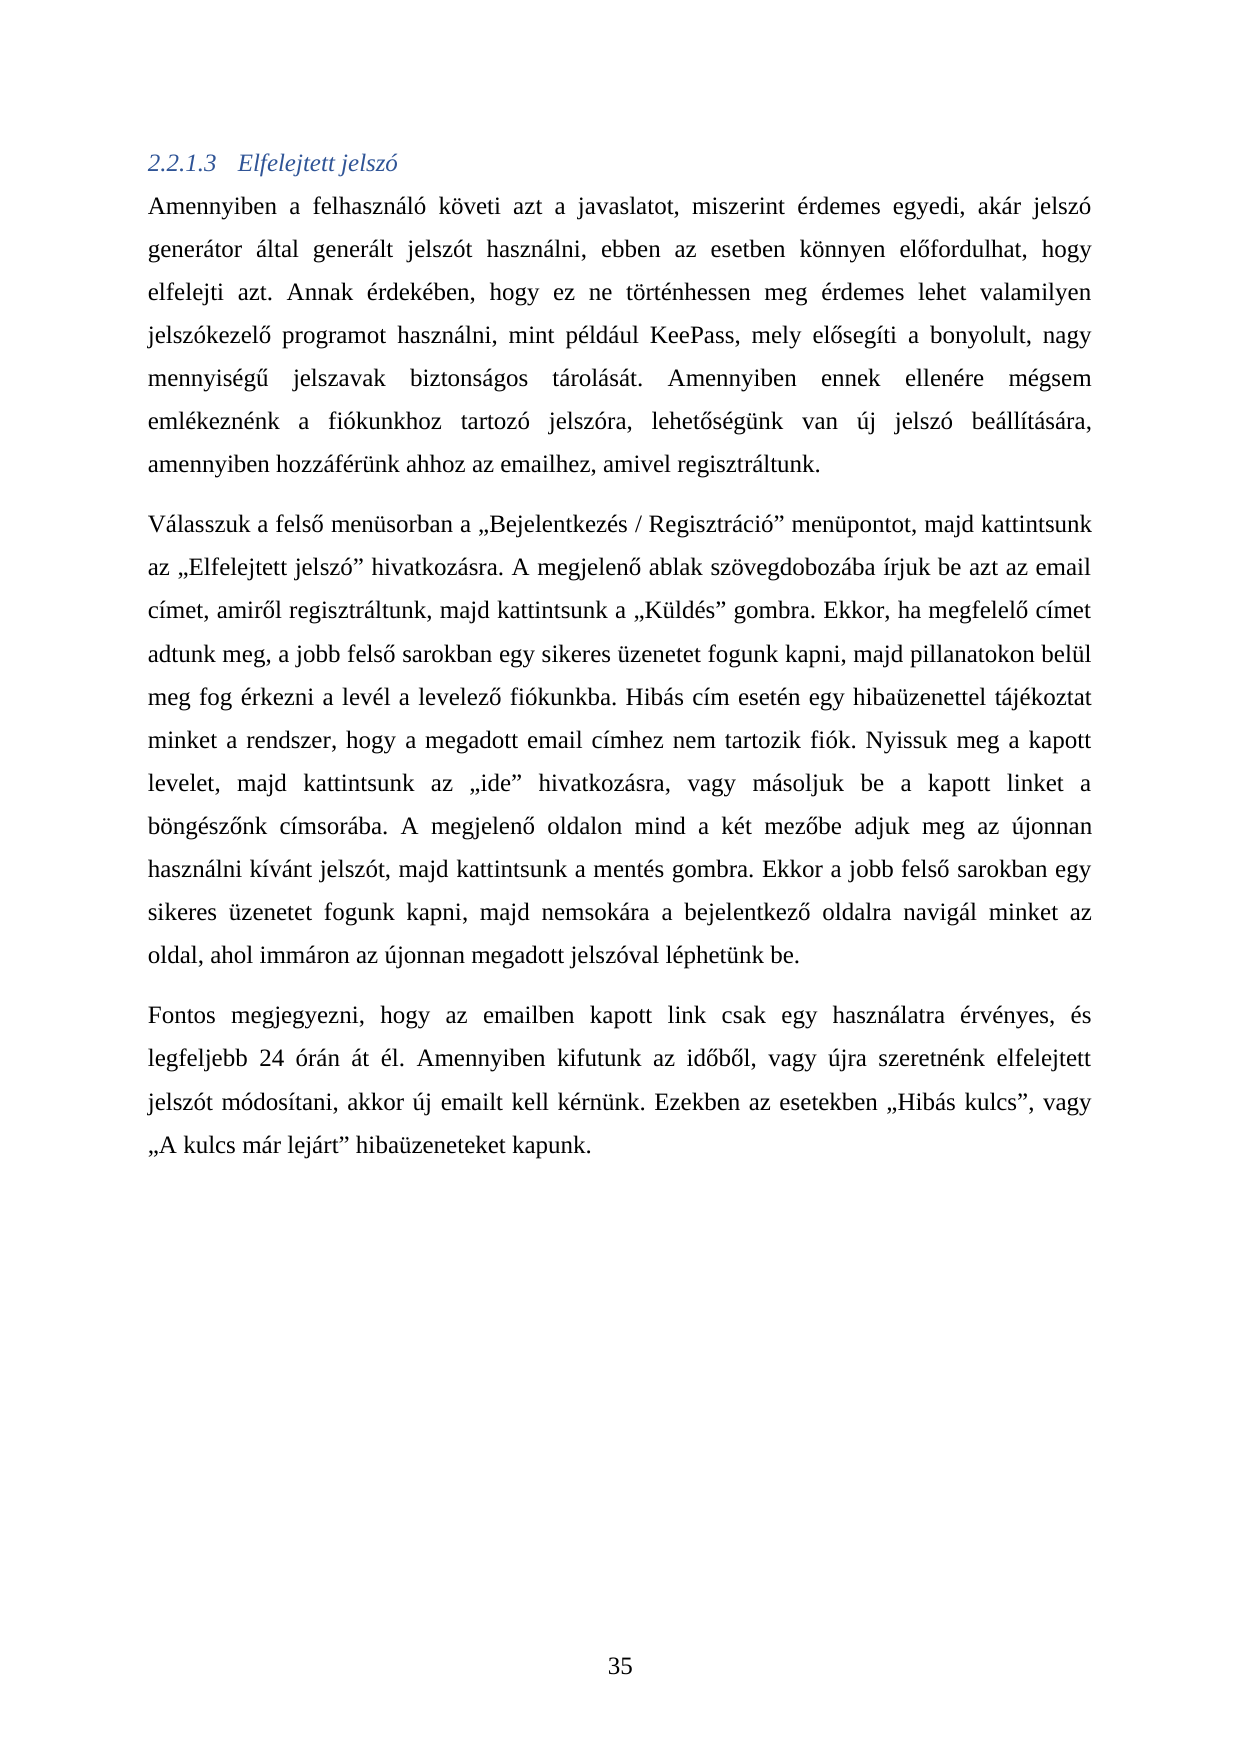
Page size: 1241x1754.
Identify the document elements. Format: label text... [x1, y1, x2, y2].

text Válasszuk a felső menüsorban a „Bejelentkezés / Regisztráció” menüpontot, majd kattintsunk az „Elfelejtett jelszó” hivatkozásra. A megjelenő ablak szövegdobozába írjuk be azt az email címet, amiről regisztráltunk, majd kattintsunk a „Küldés” gombra. Ekkor, ha megfelelő címet adtunk meg, a jobb felső sarokban egy sikeres üzenetet fogunk kapni, majd pillanatokon belül meg fog érkezni a levél a levelező fiókunkba. Hibás cím esetén egy hibaüzenettel tájékoztat minket a rendszer, hogy a megadott email címhez nem tartozik fiók. Nyissuk meg a kapott levelet, majd kattintsunk az „ide” hivatkozásra, vagy másoljuk be a kapott linket a böngészőnk címsorába. A megjelenő oldalon mind a két mezőbe adjuk meg az újonnan használni kívánt jelszót, majd kattintsunk a mentés gombra. Ekkor a jobb felső sarokban egy sikeres üzenetet fogunk kapni, majd nemsokára a bejelentkező oldalra navigál minket az oldal, ahol immáron az újonnan megadott jelszóval léphetünk be. [148, 509, 1093, 969]
text Amennyiben a felhasználó követi azt a javaslatot, miszerint érdemes egyedi, akár jelszó generátor által generált jelszót használni, ebben az esetben könnyen előfordulhat, hogy elfelejti azt. Annak érdekében, hogy ez ne történhessen meg érdemes lehet valamilyen jelszókezelő programot használni, mint például KeePass, mely elősegíti a bonyolult, nagy mennyiségű jelszavak biztonságos tárolását. Amennyiben ennek ellenére mégsem emlékeznénk a fiókunkhoz tartozó jelszóra, lehetőségünk van új jelszó beállítására, amennyiben hozzáférünk ahhoz az emailhez, amivel regisztráltunk. [148, 191, 1093, 478]
text Fontos megjegyezni, hogy az emailben kapott link csak egy használatra érvényes, és legfeljebb 24 órán át él. Amennyiben kifutunk az időből, vagy újra szeretnénk elfelejtett jelszót módosítani, akkor új emailt kell kérnünk. Ezekben az esetekben „Hibás kulcs”, vagy „A kulcs már lejárt” hibaüzeneteket kapunk. [148, 1000, 1093, 1158]
subtitle Elfelejtett jelszó [148, 148, 1093, 176]
